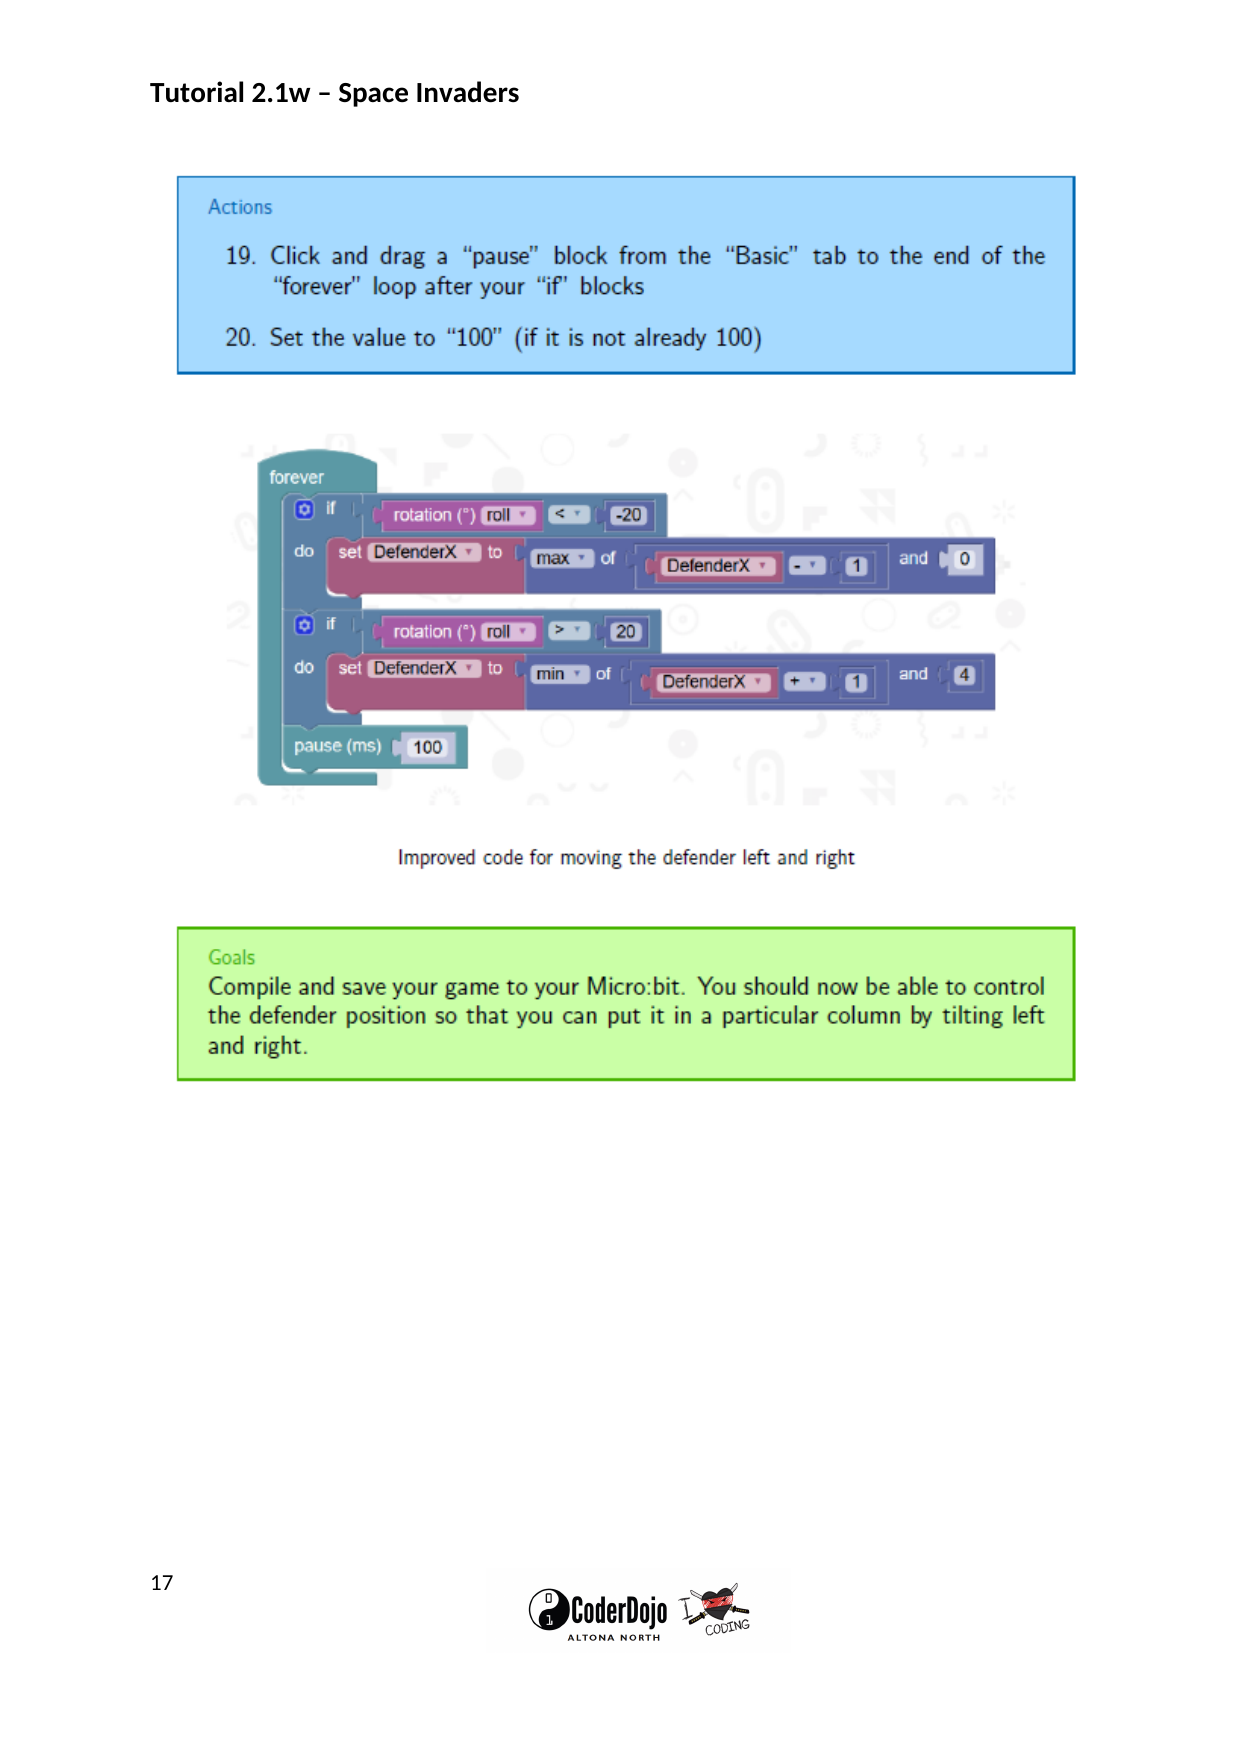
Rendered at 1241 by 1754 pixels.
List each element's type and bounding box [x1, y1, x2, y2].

picture [486, 1568, 792, 1653]
picture [150, 150, 1091, 1092]
